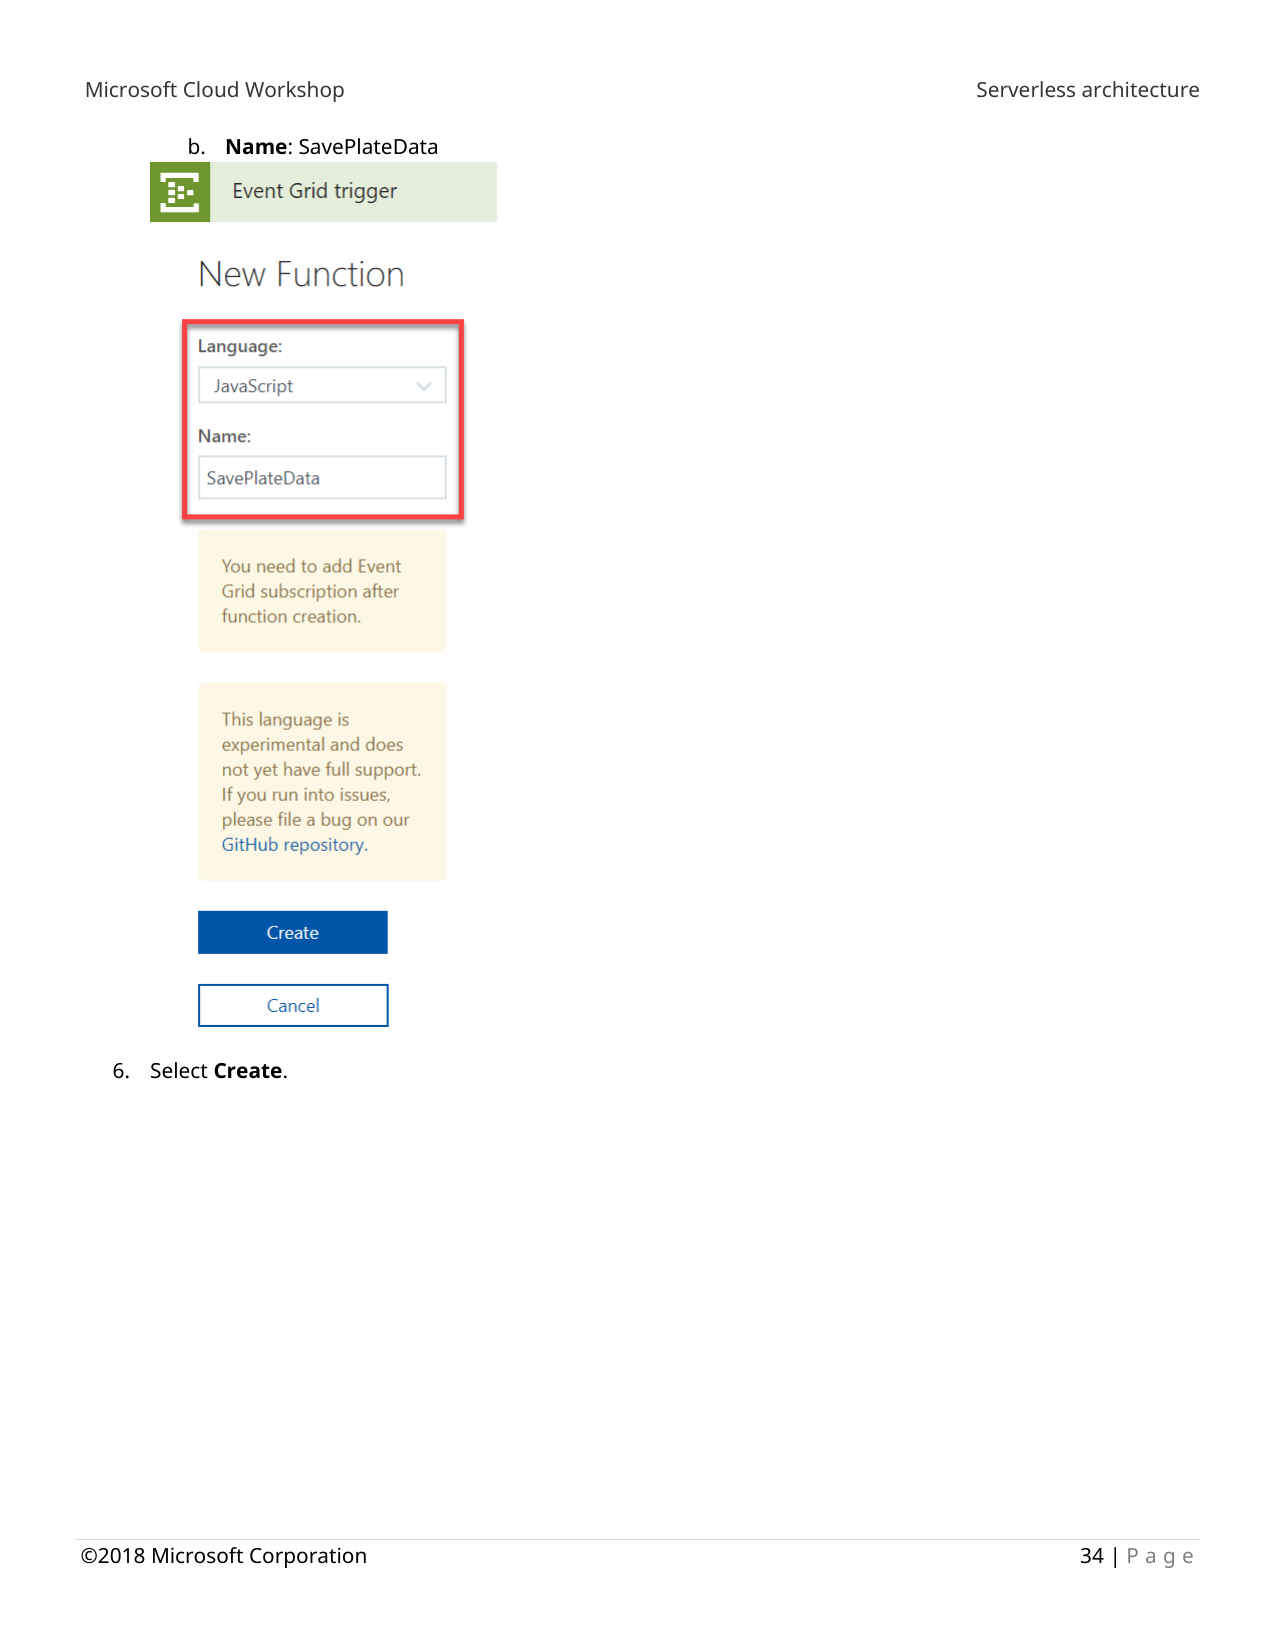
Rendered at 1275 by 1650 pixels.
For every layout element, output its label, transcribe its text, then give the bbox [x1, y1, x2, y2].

picture [150, 162, 498, 1054]
list Select Create. [112, 1056, 1200, 1084]
list Name: SavePlateData [187, 132, 1200, 160]
